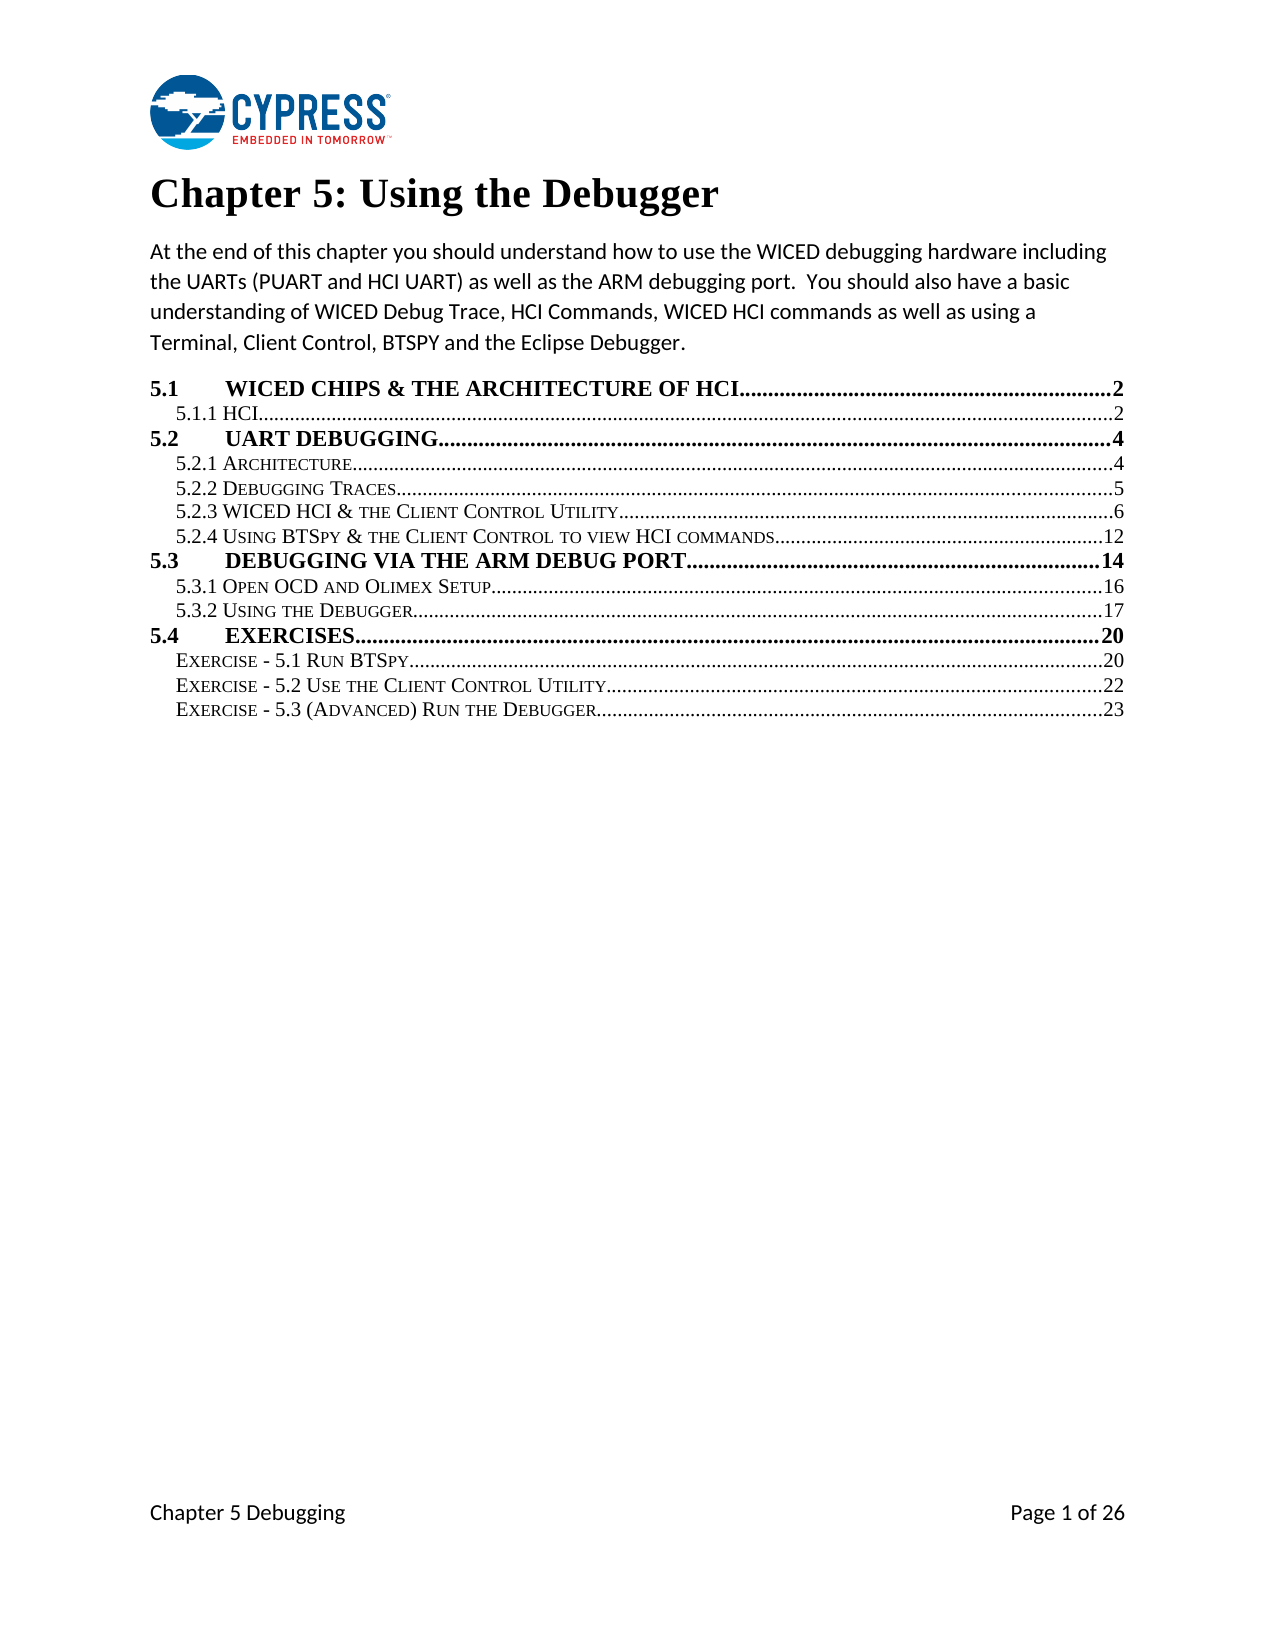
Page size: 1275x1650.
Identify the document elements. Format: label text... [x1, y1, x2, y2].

text 5.3.2 Using the Debugger 17 [176, 598, 1125, 622]
text 5.1.1 HCI 2 [176, 401, 1125, 425]
text 5.2 UART Debugging 4 [150, 425, 1125, 451]
text Chapter 5: Using the Debugger [150, 169, 1125, 217]
text 5.1 WICED Chips & the Architecture of HCI 2 [150, 374, 1125, 401]
text At the end of this chapter you should understand how to use the WICED debugging hardware including the UARTs (PUART and HCI UART) as well as the ARM debugging port. You should also have a basic understanding of WICED Debug Trace, HCI Commands, WICED HCI commands as well as using a Terminal, Client Control, BTSPY and the Eclipse Debugger. [150, 237, 1125, 356]
text 5.2.2 Debugging Traces 5 [176, 475, 1125, 499]
text 5.3.1 Open OCD and Olimex Setup 16 [176, 574, 1125, 598]
text 5.2.4 Using BTSpy & the Client Control to view HCI commands 12 [176, 523, 1125, 548]
text Exercise - 5.3 (Advanced) Run the Debugger 23 [176, 697, 1125, 721]
text Exercise - 5.1 Run BTSpy 20 [176, 648, 1125, 672]
text 5.2.1 Architecture 4 [176, 451, 1125, 475]
text 5.3 Debugging Via the ARM Debug Port 14 [150, 548, 1125, 574]
text 5.4 Exercises 20 [150, 622, 1125, 648]
text 5.2.3 WICED HCI & the Client Control Utility 6 [176, 499, 1125, 523]
picture [150, 75, 392, 150]
text Exercise - 5.2 Use the Client Control Utility 22 [176, 672, 1125, 697]
